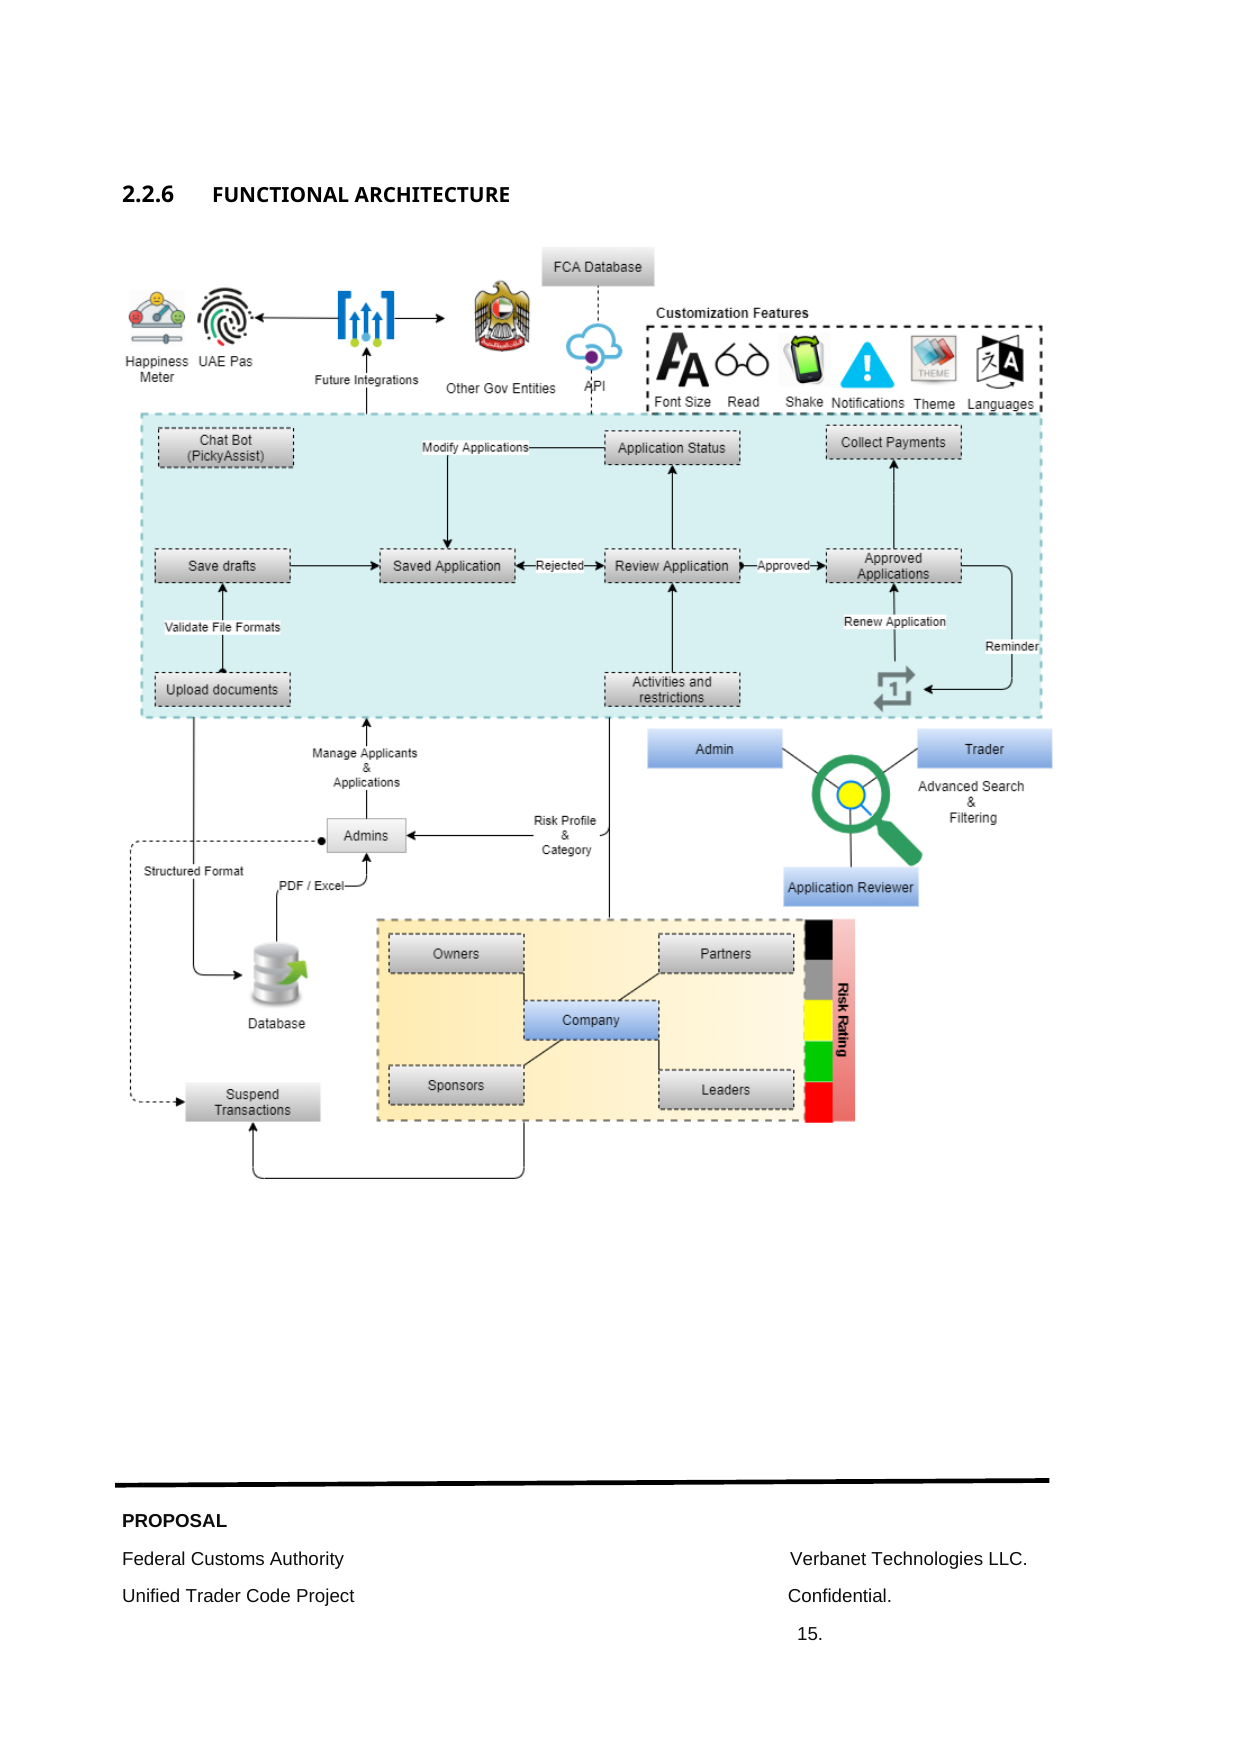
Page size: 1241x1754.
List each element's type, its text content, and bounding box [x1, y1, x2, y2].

subtitle FUNCTIONAL ARCHITECTURE [122, 178, 1053, 209]
picture [121, 246, 1053, 1188]
